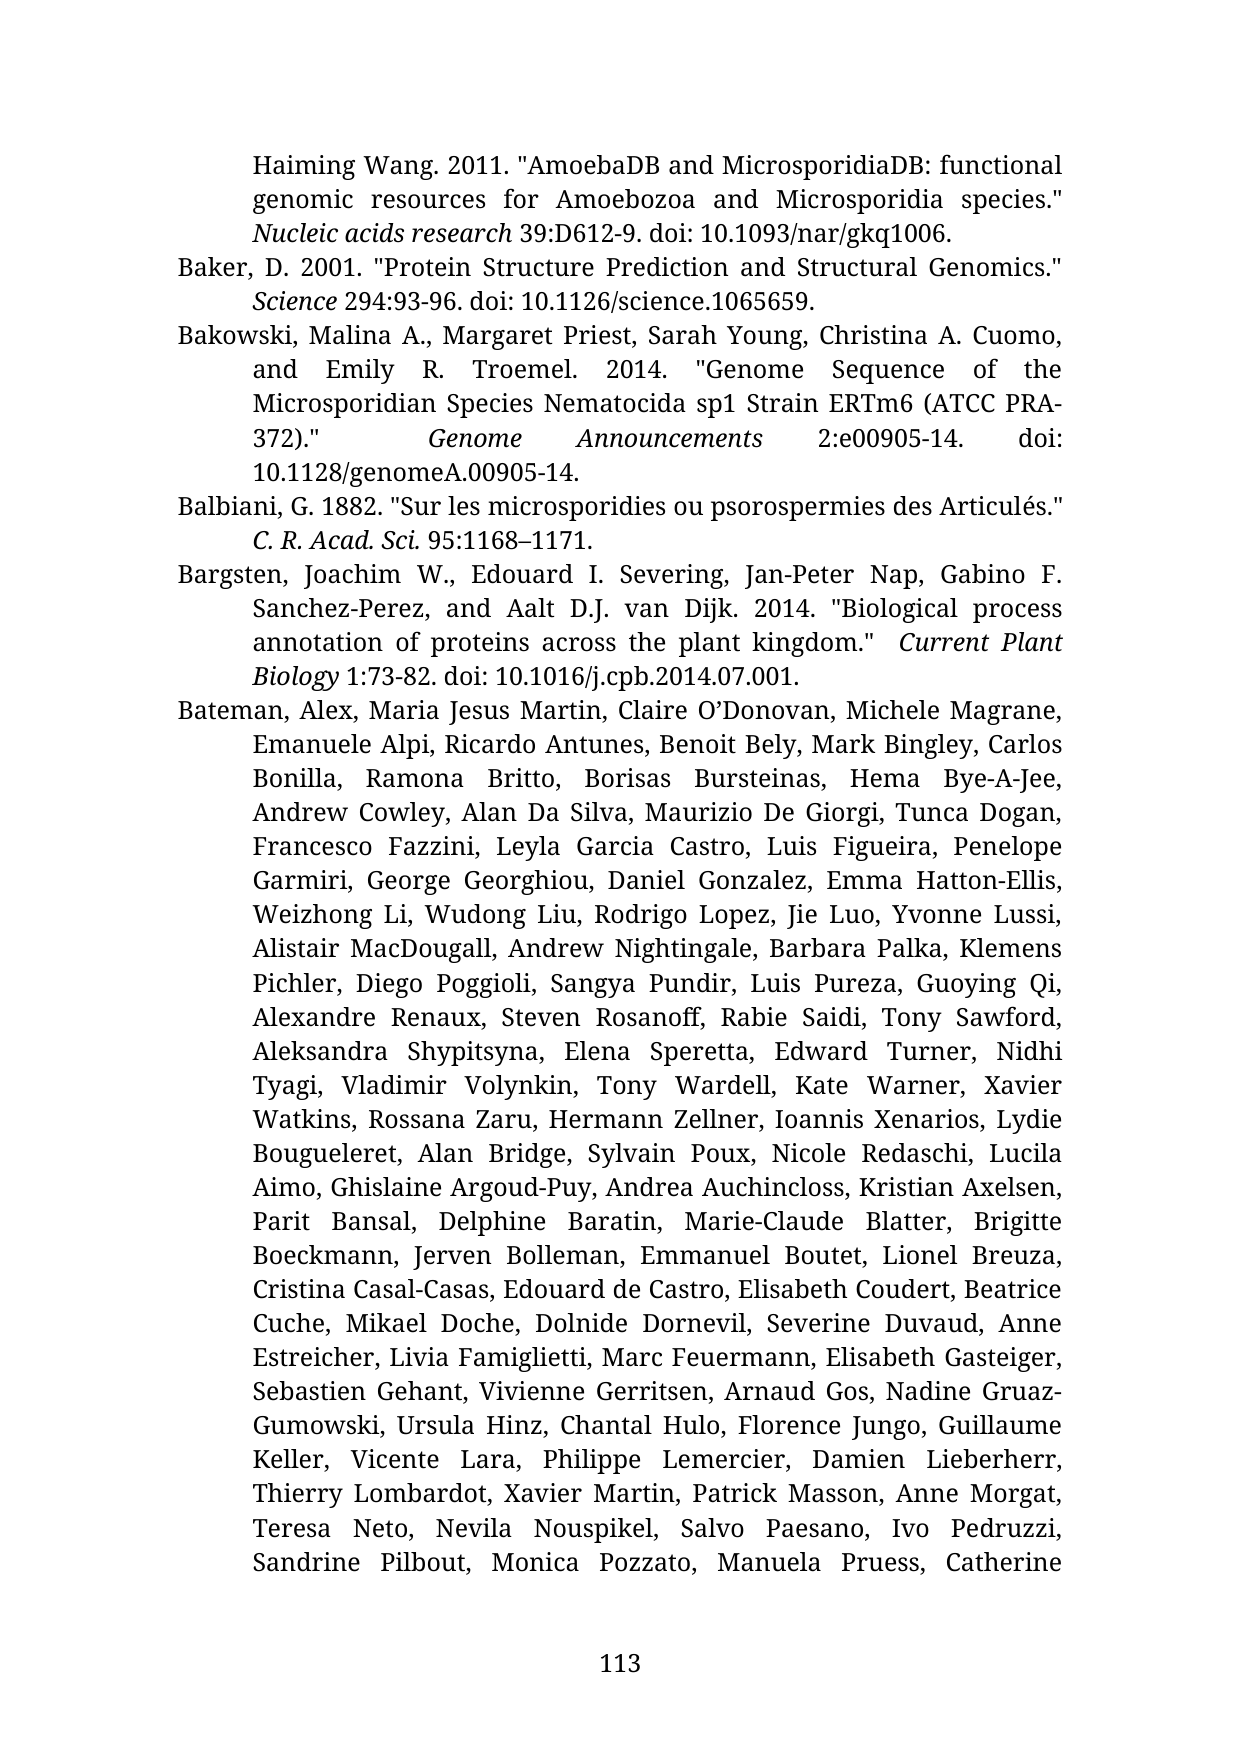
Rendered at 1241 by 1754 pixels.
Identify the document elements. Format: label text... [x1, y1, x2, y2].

text Baker, D. 2001. "Protein Structure Prediction and Structural Genomics." Science 294:93-96. doi: 10.1126/science.1065659. [177, 250, 1063, 318]
text Bakowski, Malina A., Margaret Priest, Sarah Young, Christina A. Cuomo, and Emily R. Troemel. 2014. "Genome Sequence of the Microsporidian Species Nematocida sp1 Strain ERTm6 (ATCC PRA-372)." Genome Announcements 2:e00905-14. doi: 10.1128/genomeA.00905-14. [177, 318, 1063, 488]
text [177, 693, 1063, 1578]
text Bargsten, Joachim W., Edouard I. Severing, Jan-Peter Nap, Gabino F. Sanchez-Perez, and Aalt D.J. van Dijk. 2014. "Biological process annotation of proteins across the plant kingdom." Current Plant Biology 1:73-82. doi: 10.1016/j.cpb.2014.07.001. [177, 556, 1063, 693]
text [177, 148, 1063, 250]
text Balbiani, G. 1882. "Sur les microsporidies ou psorospermies des Articulés." C. R. Acad. Sci. 95:1168–1171. [177, 488, 1063, 556]
